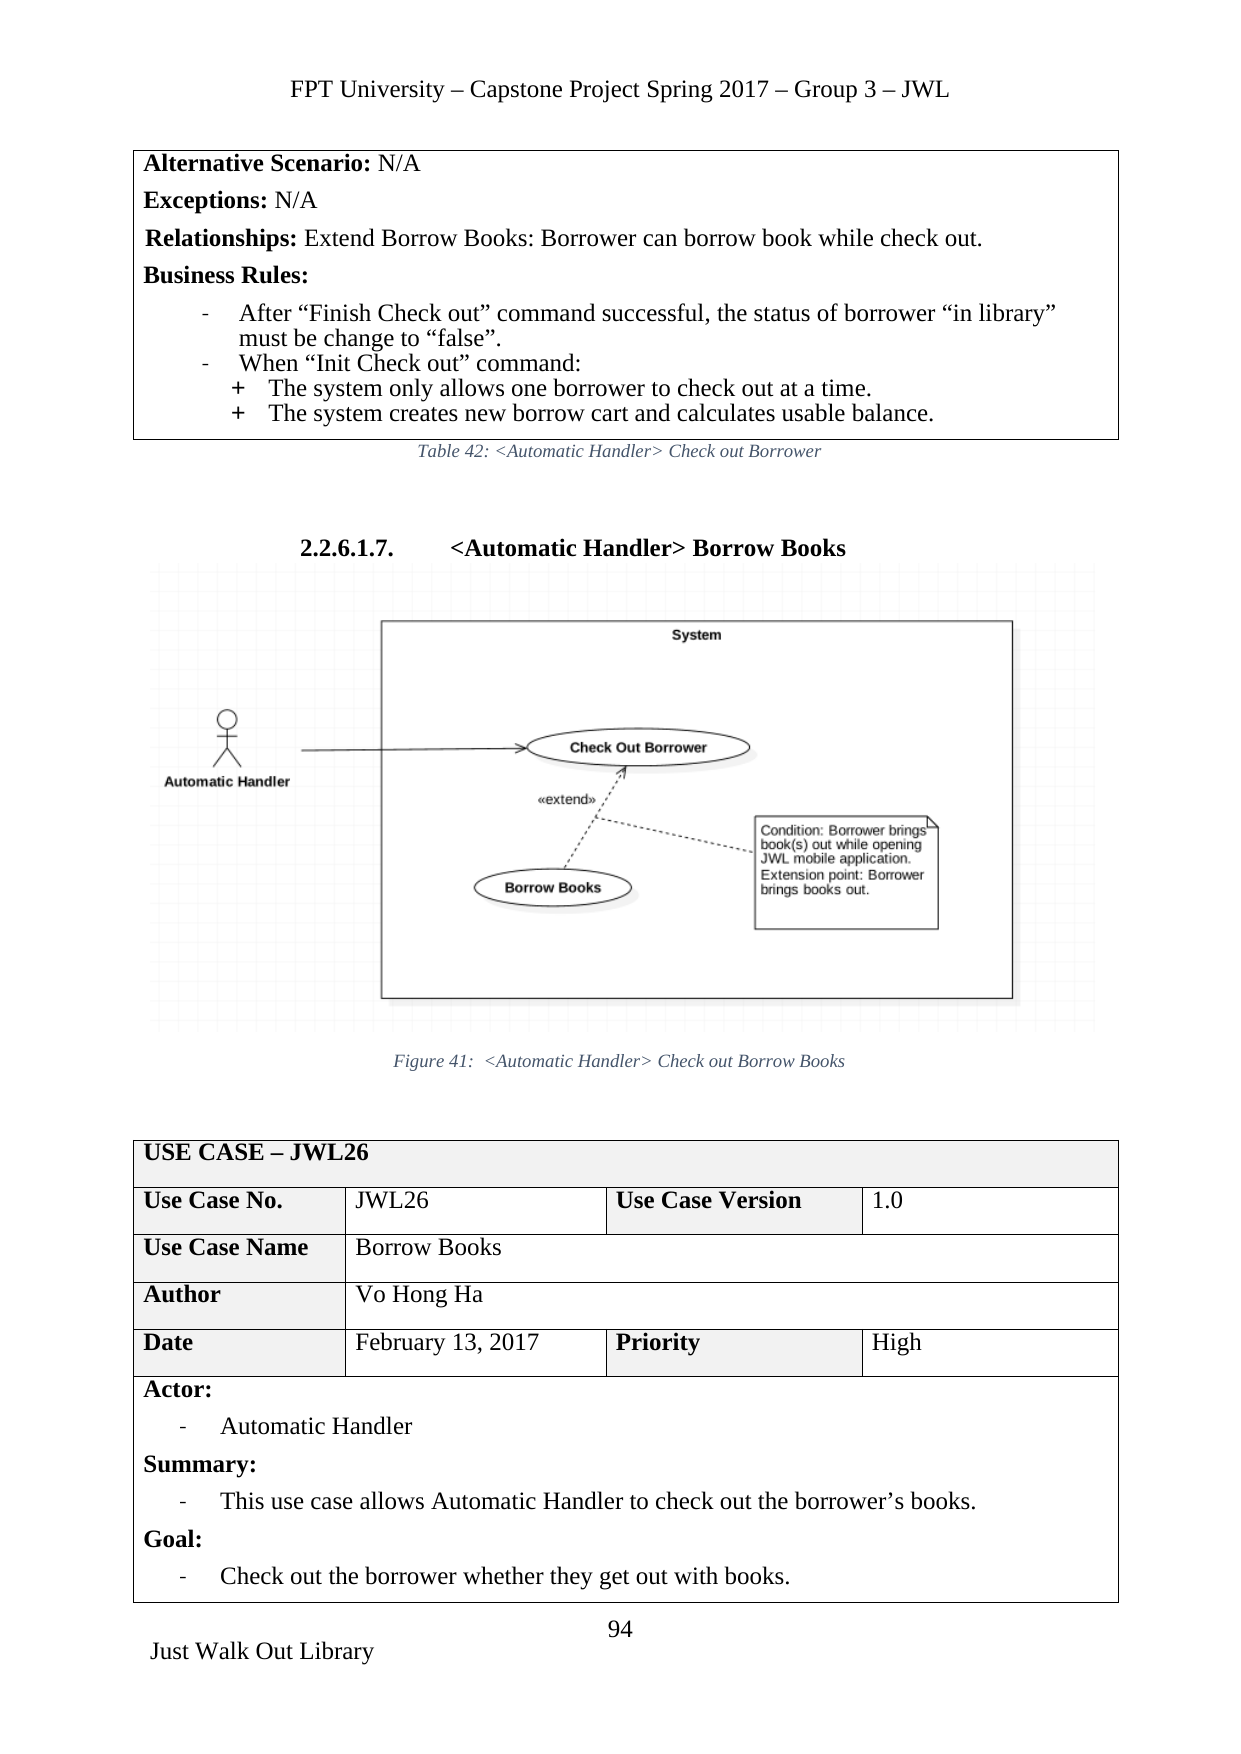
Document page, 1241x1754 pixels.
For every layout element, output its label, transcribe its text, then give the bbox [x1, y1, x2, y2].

table_cell Vo Hong Ha [346, 1283, 1118, 1329]
table_cell Priority [607, 1330, 862, 1376]
table_cell February 13, 2017 [346, 1330, 606, 1376]
table_cell High [863, 1330, 1118, 1376]
picture [150, 563, 1096, 1032]
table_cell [134, 151, 1118, 438]
table_header USE CASE – JWL26 [134, 1141, 1118, 1187]
subtitle <Automatic Handler> Borrow Books [300, 533, 1090, 562]
table_cell Use Case Name [134, 1235, 345, 1282]
table_cell Use Case Version [607, 1188, 862, 1234]
table_cell Date [134, 1330, 345, 1376]
table_cell Author [134, 1283, 345, 1329]
table_cell JWL26 [346, 1188, 606, 1234]
table_cell Use Case No. [134, 1188, 345, 1234]
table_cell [134, 1377, 1118, 1602]
table_cell 1.0 [863, 1188, 1118, 1234]
table_cell Borrow Books [346, 1235, 1118, 1282]
